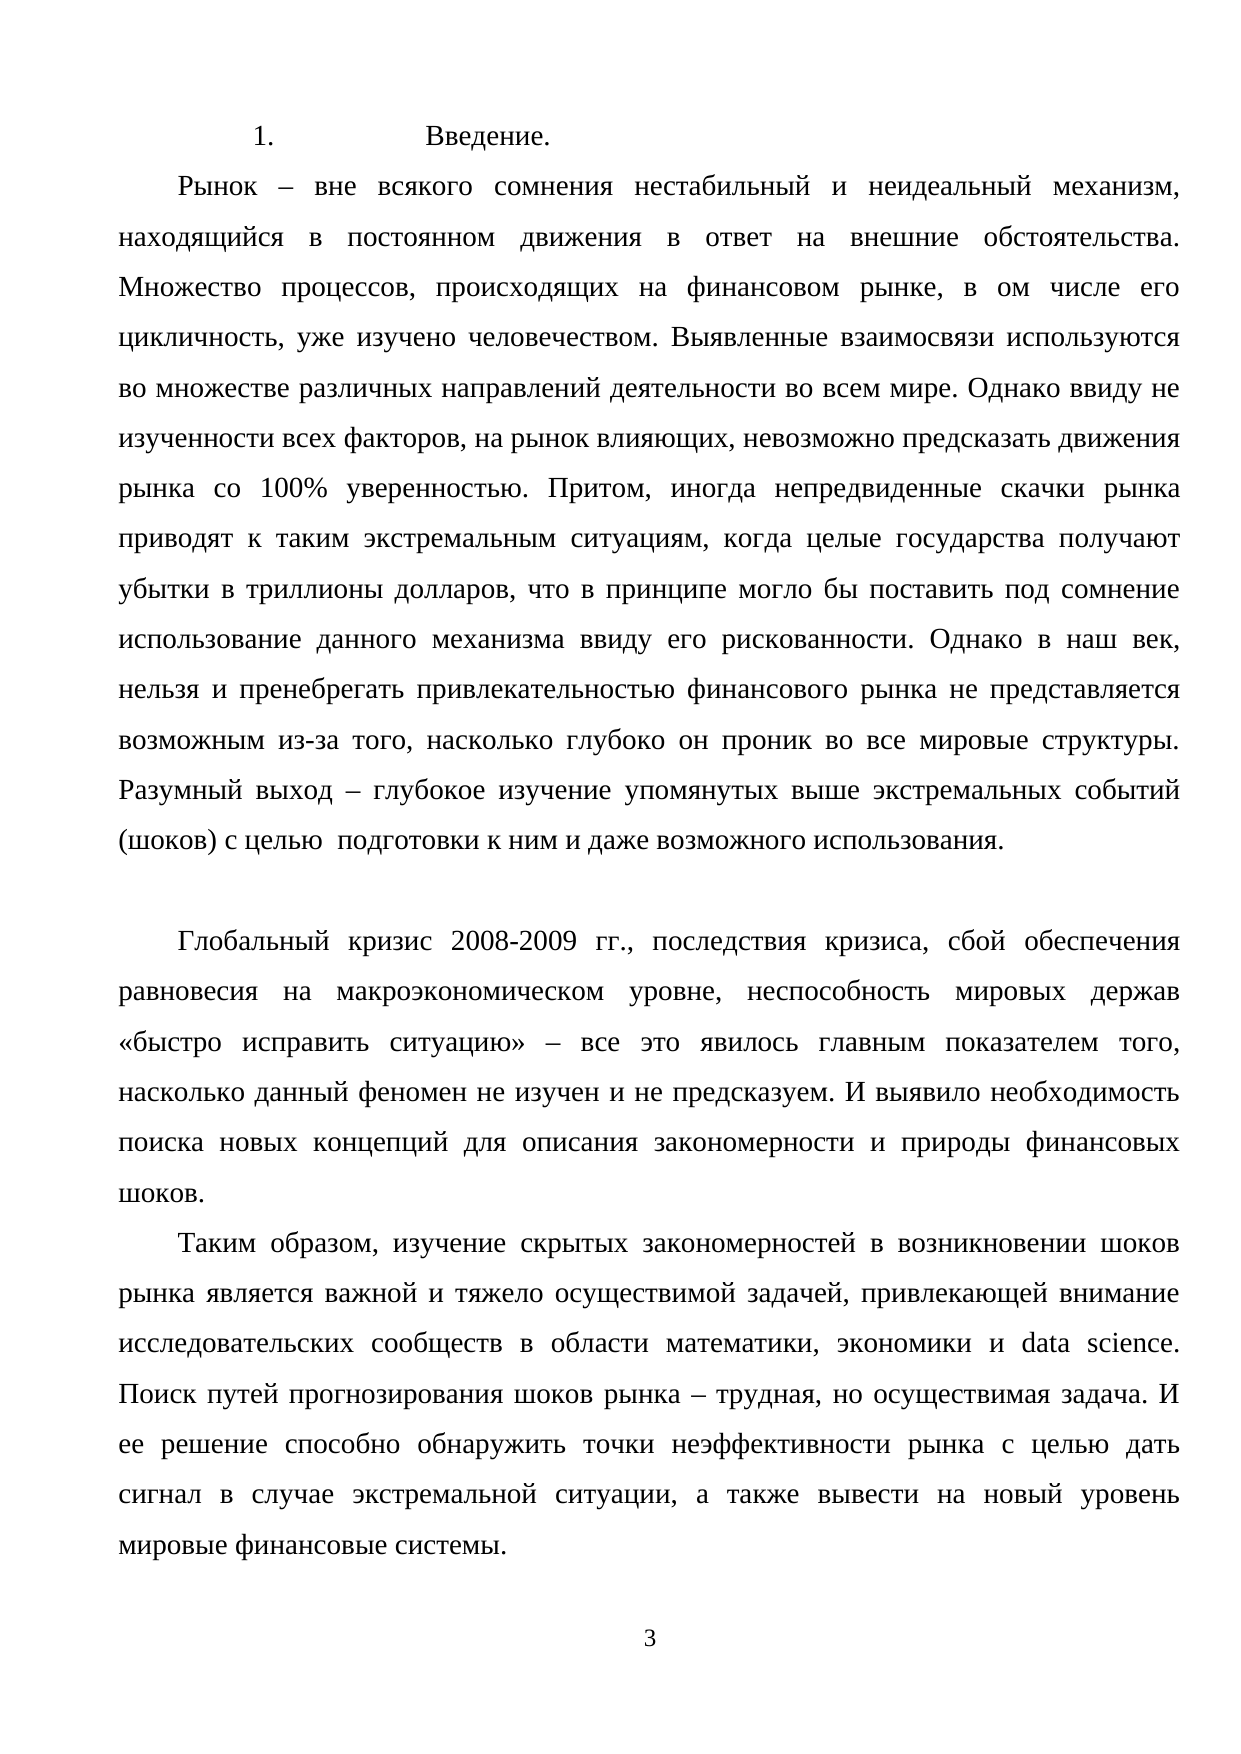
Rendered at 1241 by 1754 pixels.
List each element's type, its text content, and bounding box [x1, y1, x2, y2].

text Таким образом, изучение скрытых закономерностей в возникновении шоков рынка является важной и тяжело осуществимой задачей, привлекающей внимание исследовательских сообществ в области математики, экономики и data science. Поиск путей прогнозирования шоков рынка – трудная, но осуществимая задача. И ее решение способно обнаружить точки неэффективности рынка с целью дать сигнал в случае экстремальной ситуации, а также вывести на новый уровень мировые финансовые системы. [118, 1225, 1181, 1560]
text Глобальный кризис 2008-2009 гг., последствия кризиса, сбой обеспечения равновесия на макроэкономическом уровне, неспособность мировых держав «быстро исправить ситуацию» – все это явилось главным показателем того, насколько данный феномен не изучен и не предсказуем. И выявило необходимость поиска новых концепций для описания закономерности и природы финансовых шоков. [118, 923, 1181, 1208]
list Введение. [193, 118, 1181, 152]
text Рынок – вне всякого сомнения нестабильный и неидеальный механизм, находящийся в постоянном движения в ответ на внешние обстоятельства. Множество процессов, происходящих на финансовом рынке, в ом числе его цикличность, уже изучено человечеством. Выявленные взаимосвязи используются во множестве различных направлений деятельности во всем мире. Однако ввиду не изученности всех факторов, на рынок влияющих, невозможно предсказать движения рынка со 100% уверенностью. Притом, иногда непредвиденные скачки рынка приводят к таким экстремальным ситуациям, когда целые государства получают убытки в триллионы долларов, что в принципе могло бы поставить под сомнение использование данного механизма ввиду его рискованности. Однако в наш век, нельзя и пренебрегать привлекательностью финансового рынка не представляется возможным из-за того, насколько глубоко он проник во все мировые структуры. Разумный выход – глубокое изучение упомянутых выше экстремальных событий (шоков) с целью подготовки к ним и даже возможного использования. [118, 168, 1181, 856]
